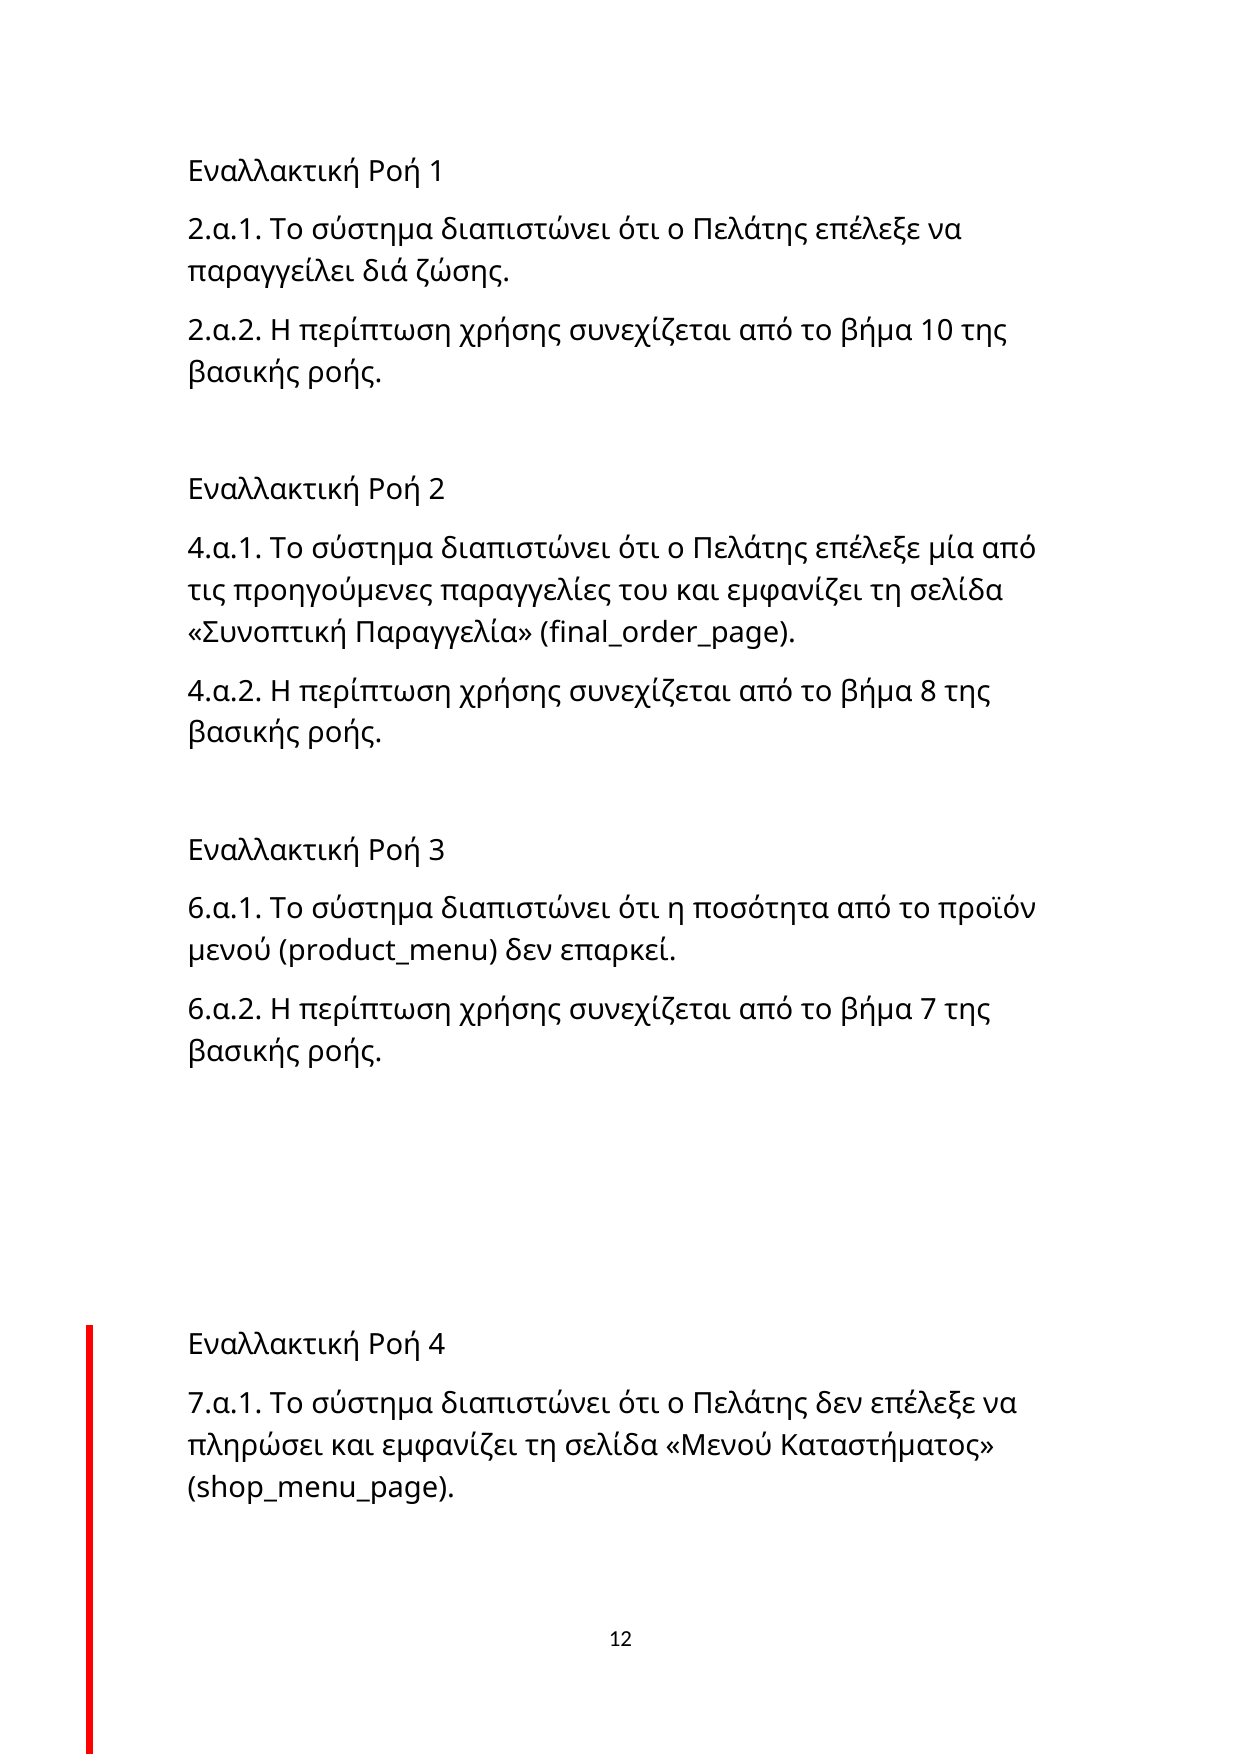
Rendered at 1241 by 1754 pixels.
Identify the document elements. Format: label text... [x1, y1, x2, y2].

text 4.α.1. Το σύστημα διαπιστώνει ότι ο Πελάτης επέλεξε μία από τις προηγούμενες παραγγελίες του και εμφανίζει τη σελίδα «Συνοπτική Παραγγελία» (final_order_page). [187, 527, 1053, 651]
text Εναλλακτική Ροή 3 [187, 829, 1053, 869]
text 6.α.2. Η περίπτωση χρήσης συνεχίζεται από το βήμα 7 της βασικής ροής. [187, 988, 1053, 1070]
text Εναλλακτική Ροή 1 [187, 150, 1053, 190]
text Εναλλακτική Ροή 2 [187, 468, 1053, 508]
text 6.α.1. Το σύστημα διαπιστώνει ότι η ποσότητα από το προϊόν μενού (product_menu) δεν επαρκεί. [187, 888, 1053, 969]
text Εναλλακτική Ροή 4 [187, 1323, 1053, 1363]
text 2.α.1. Το σύστημα διαπιστώνει ότι ο Πελάτης επέλεξε να παραγγείλει διά ζώσης. [187, 209, 1053, 290]
text 2.α.2. Η περίπτωση χρήσης συνεχίζεται από το βήμα 10 της βασικής ροής. [187, 309, 1053, 391]
text 4.α.2. Η περίπτωση χρήσης συνεχίζεται από το βήμα 8 της βασικής ροής. [187, 670, 1053, 751]
text 7.α.1. Το σύστημα διαπιστώνει ότι ο Πελάτης δεν επέλεξε να πληρώσει και εμφανίζει τη σελίδα «Μενού Καταστήματος» (shop_menu_page). [187, 1382, 1053, 1506]
